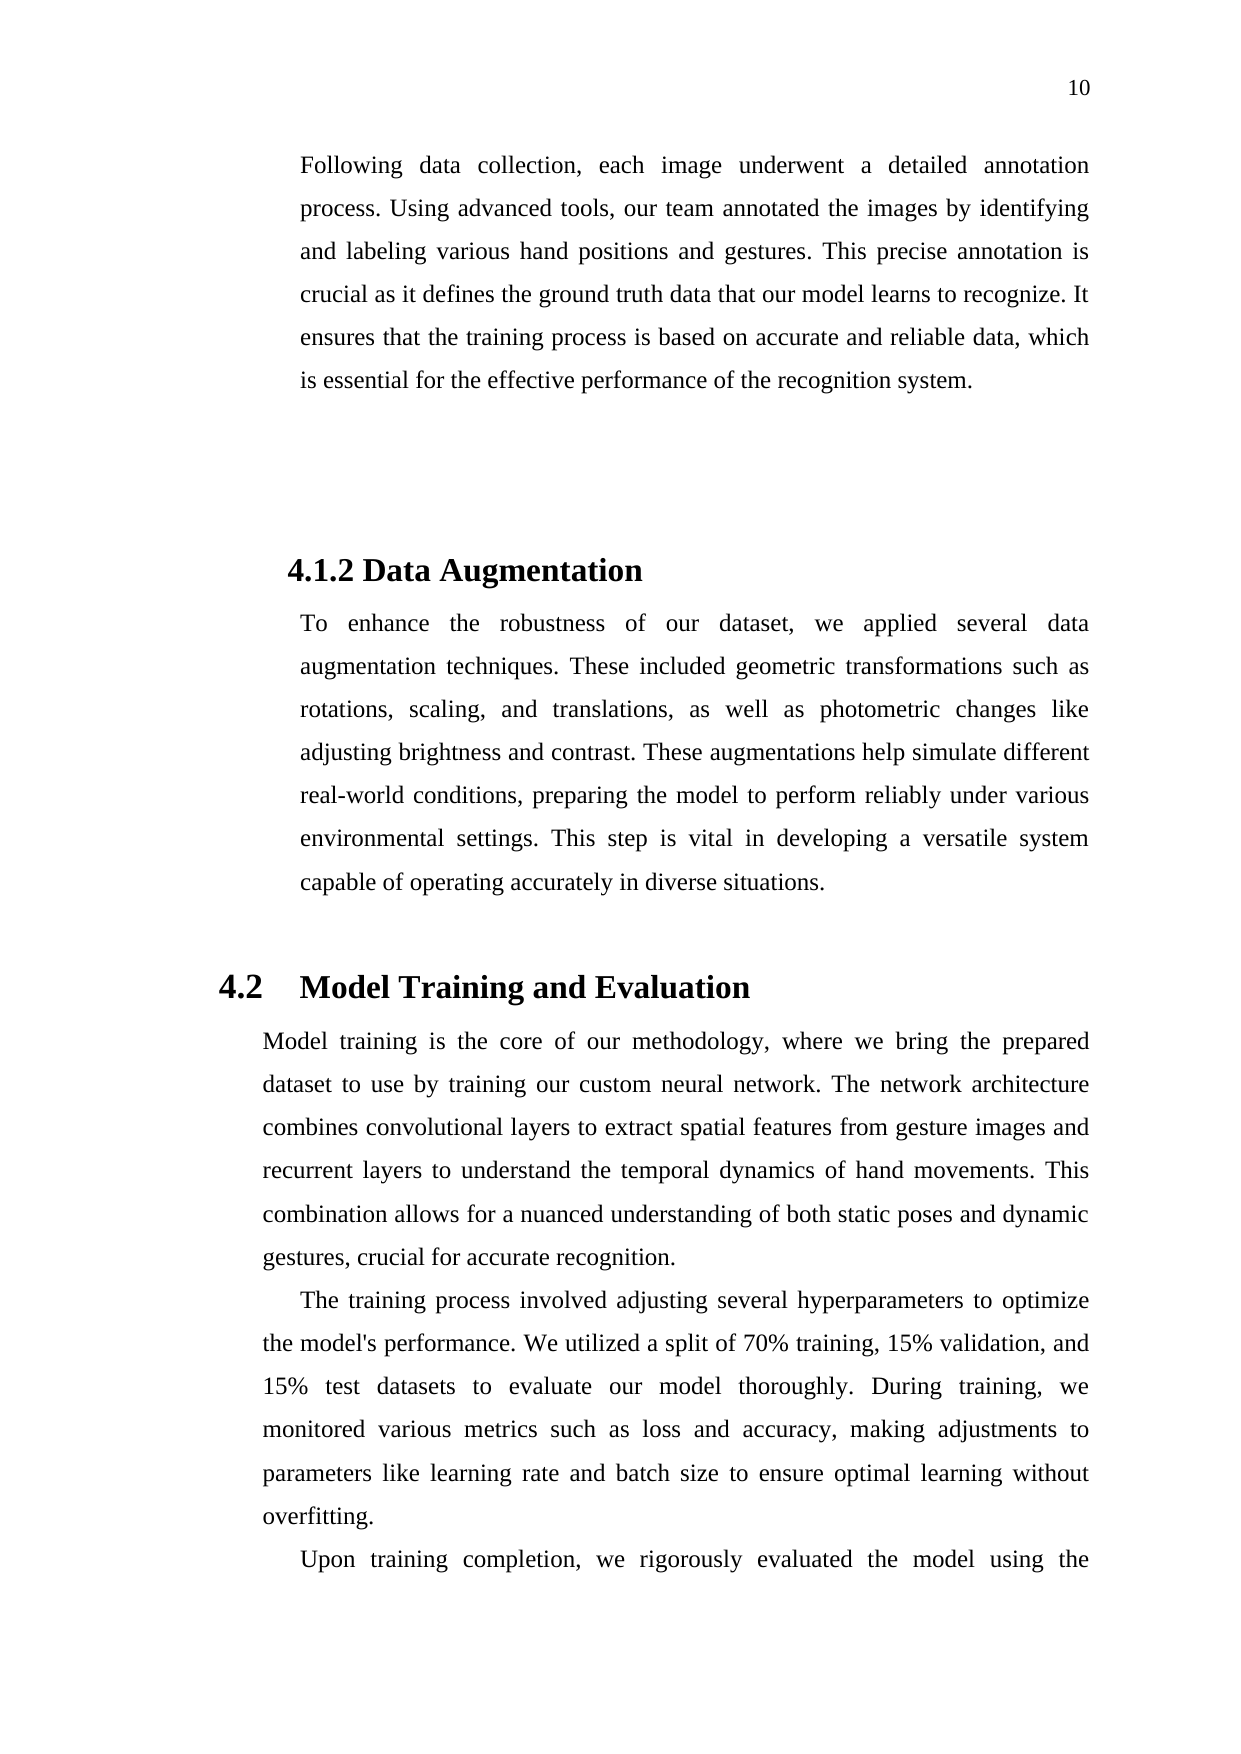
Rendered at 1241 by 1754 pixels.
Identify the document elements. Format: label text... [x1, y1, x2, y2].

list Data Augmentation [287, 550, 1090, 589]
text Following data collection, each image underwent a detailed annotation process. Using advanced tools, our team annotated the images by identifying and labeling various hand positions and gestures. This precise annotation is crucial as it defines the ground truth data that our model learns to recognize. It ensures that the training process is based on accurate and reliable data, which is essential for the effective performance of the recognition system. [300, 150, 1090, 394]
text To enhance the robustness of our dataset, we applied several data augmentation techniques. These included geometric transformations such as rotations, scaling, and translations, as well as photometric changes like adjusting brightness and contrast. These augmentations help simulate different real-world conditions, preparing the model to perform reliably under various environmental settings. This step is vital in developing a versatile system capable of operating accurately in diverse situations. [300, 608, 1090, 895]
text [262, 1544, 1090, 1573]
text Model training is the core of our methodology, where we bring the prepared dataset to use by training our custom neural network. The network architecture combines convolutional layers to extract spatial features from gesture images and recurrent layers to understand the temporal dynamics of hand movements. This combination allows for a nuanced understanding of both static poses and dynamic gestures, crucial for accurate recognition. [262, 1026, 1090, 1271]
text The training process involved adjusting several hyperparameters to optimize the model's performance. We utilized a split of 70% training, 15% validation, and 15% test datasets to evaluate our model thoroughly. During training, we monitored various metrics such as loss and accuracy, making adjustments to parameters like learning rate and batch size to ensure optimal learning without overfitting. [262, 1285, 1090, 1529]
list Model Training and Evaluation [219, 965, 1090, 1006]
